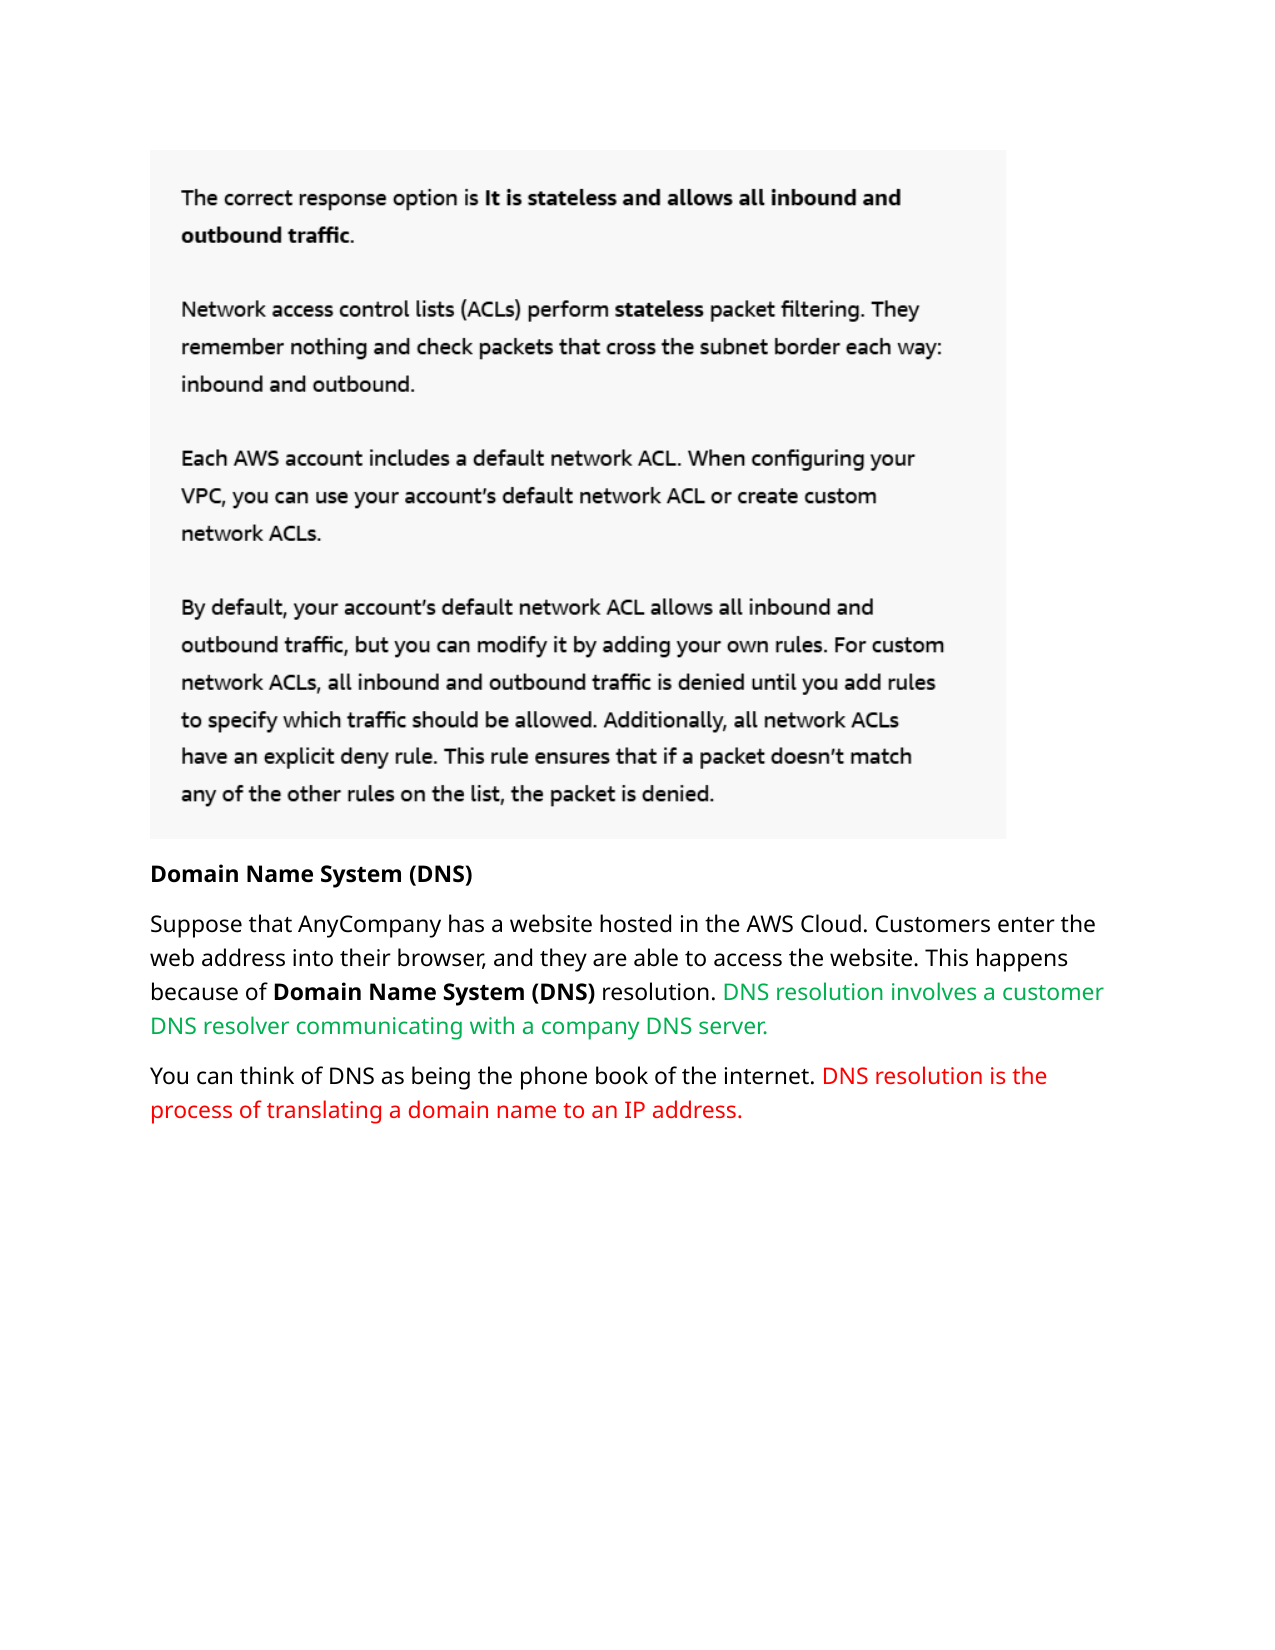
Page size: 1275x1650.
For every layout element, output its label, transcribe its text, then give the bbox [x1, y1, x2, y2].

text Domain Name System (DNS) [150, 858, 1125, 889]
picture [150, 150, 1007, 839]
text Suppose that AnyCompany has a website hosted in the AWS Cloud. Customers enter the web address into their browser, and they are able to access the website. This happens because of Domain Name System (DNS) resolution. DNS resolution involves a customer DNS resolver communicating with a company DNS server. [150, 908, 1125, 1041]
text You can think of DNS as being the phone book of the internet. DNS resolution is the process of translating a domain name to an IP address. [150, 1060, 1125, 1125]
